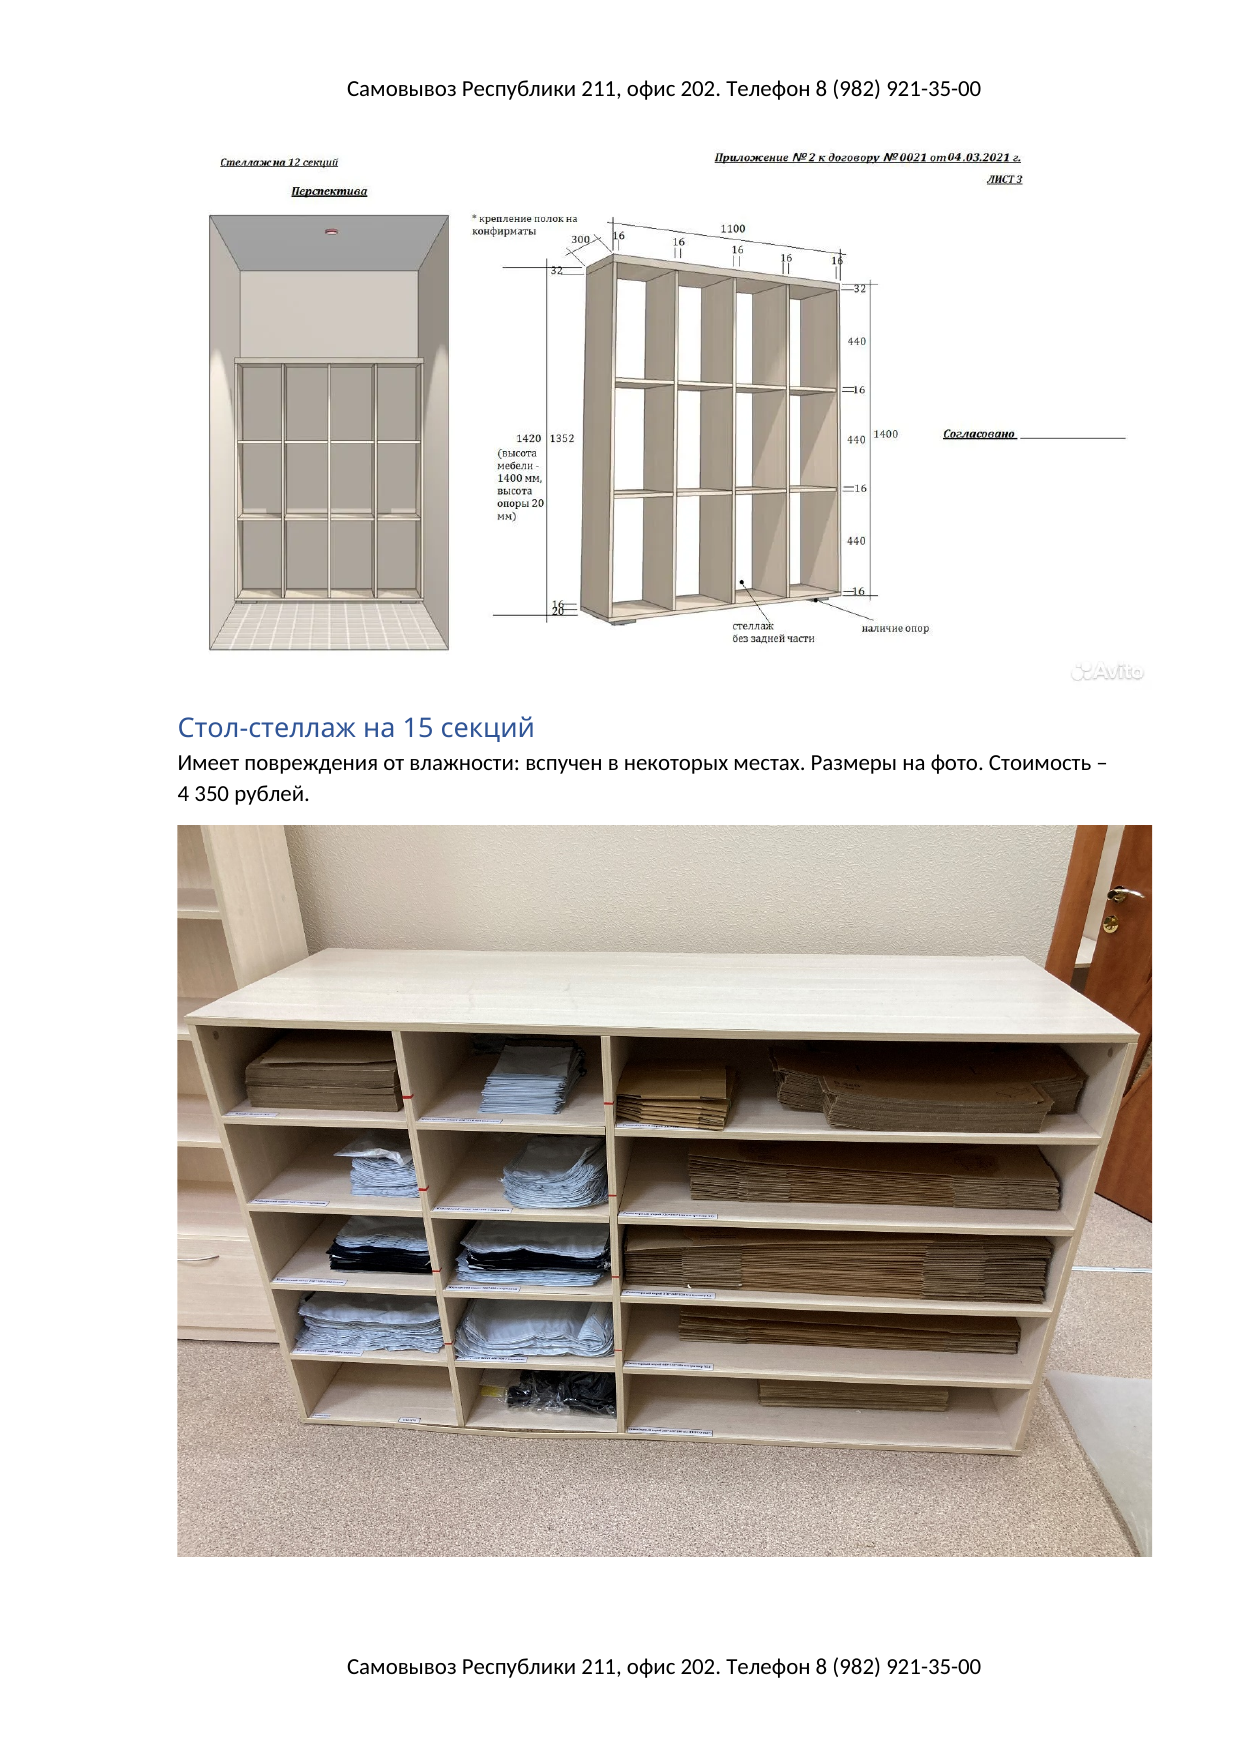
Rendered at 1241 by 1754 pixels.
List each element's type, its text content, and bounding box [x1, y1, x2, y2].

subtitle Стол-стеллаж на 15 секций [177, 709, 1152, 746]
picture [177, 825, 1153, 1557]
picture [177, 118, 1152, 690]
text Имеет повреждения от влажности: вспучен в некоторых местах. Размеры на фото. Стоимость – 4 350 рублей. [177, 748, 1152, 807]
